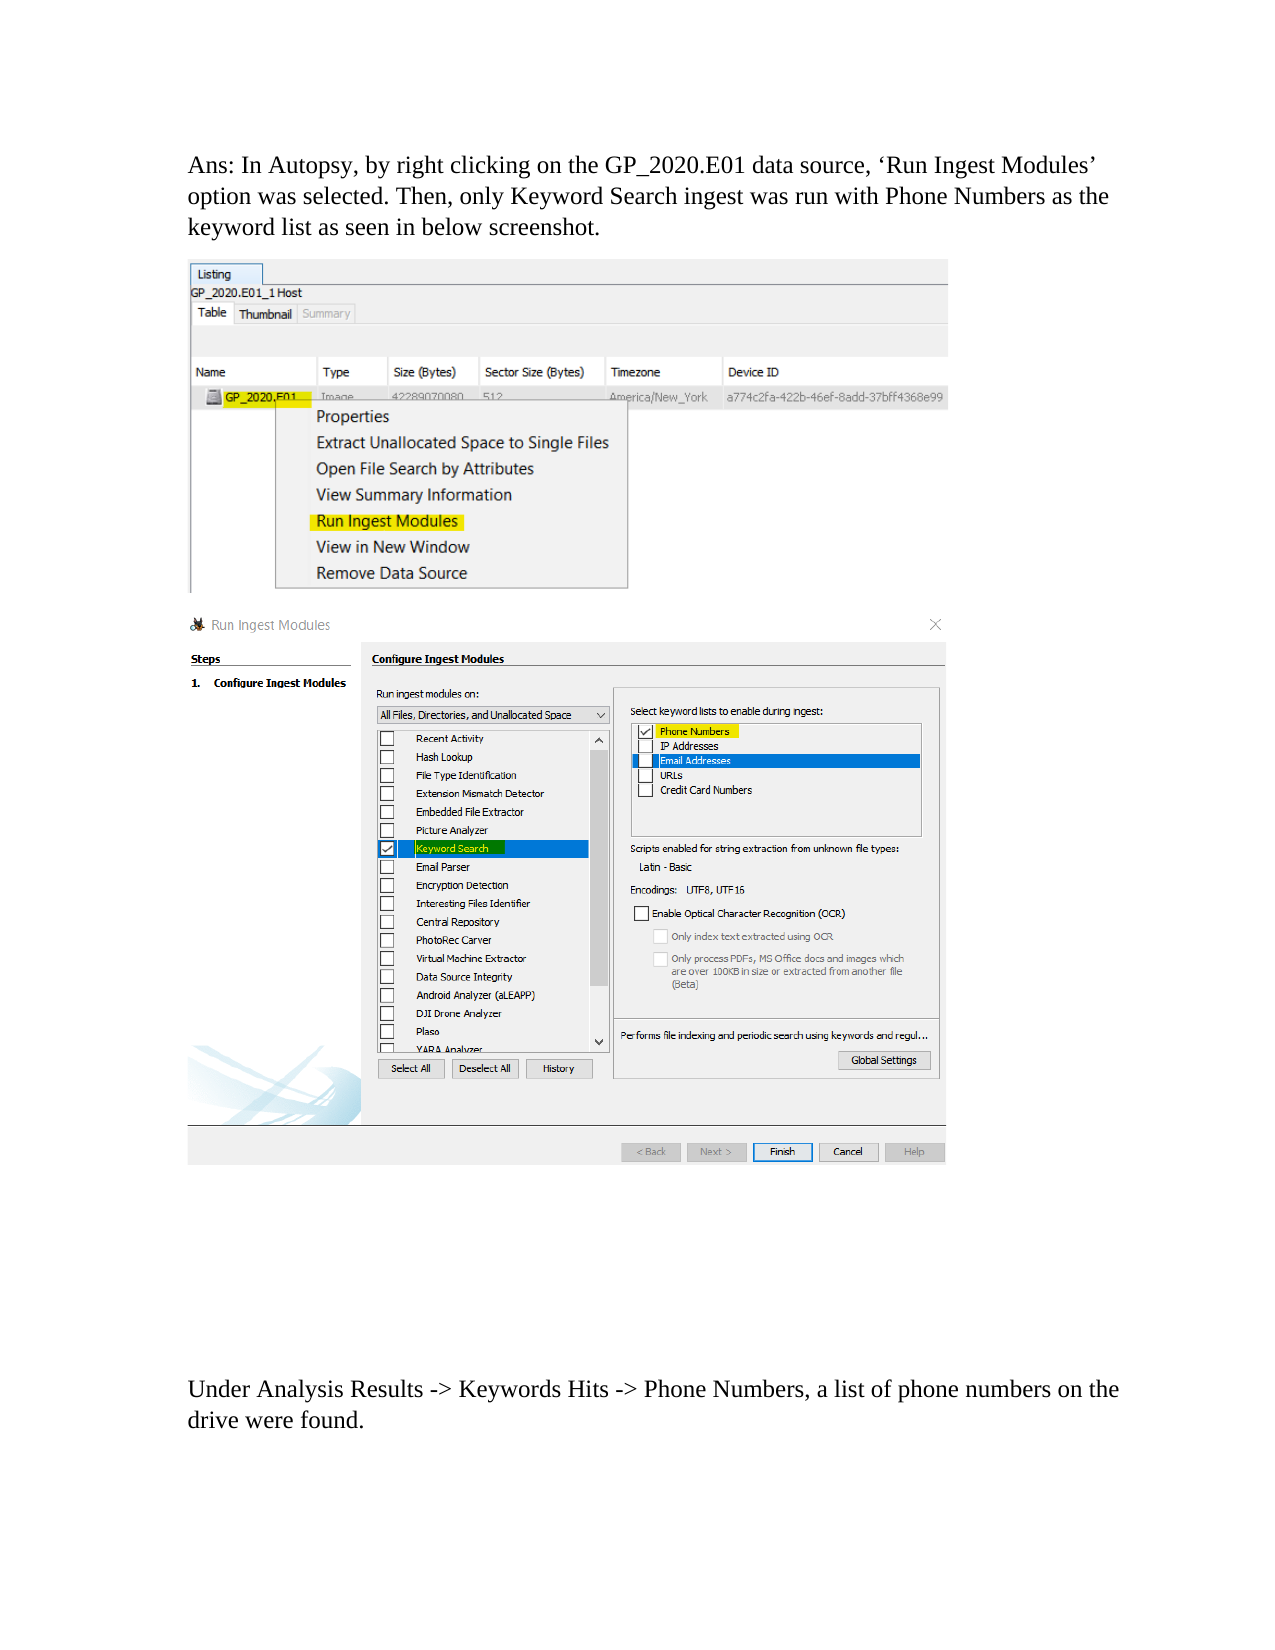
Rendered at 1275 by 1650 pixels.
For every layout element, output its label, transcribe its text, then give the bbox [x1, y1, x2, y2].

text Under Analysis Results -> Keywords Hits -> Phone Numbers, a list of phone numbers on the drive were found. [187, 1374, 1125, 1434]
picture [187, 259, 949, 593]
text Ans: In Autopsy, by right clicking on the GP_2020.E01 data source, ‘Run Ingest Modules’ option was selected. Then, only Keyword Search ingest was run with Phone Numbers as the keyword list as seen in below screenshot. [187, 150, 1125, 241]
picture [187, 611, 947, 1165]
